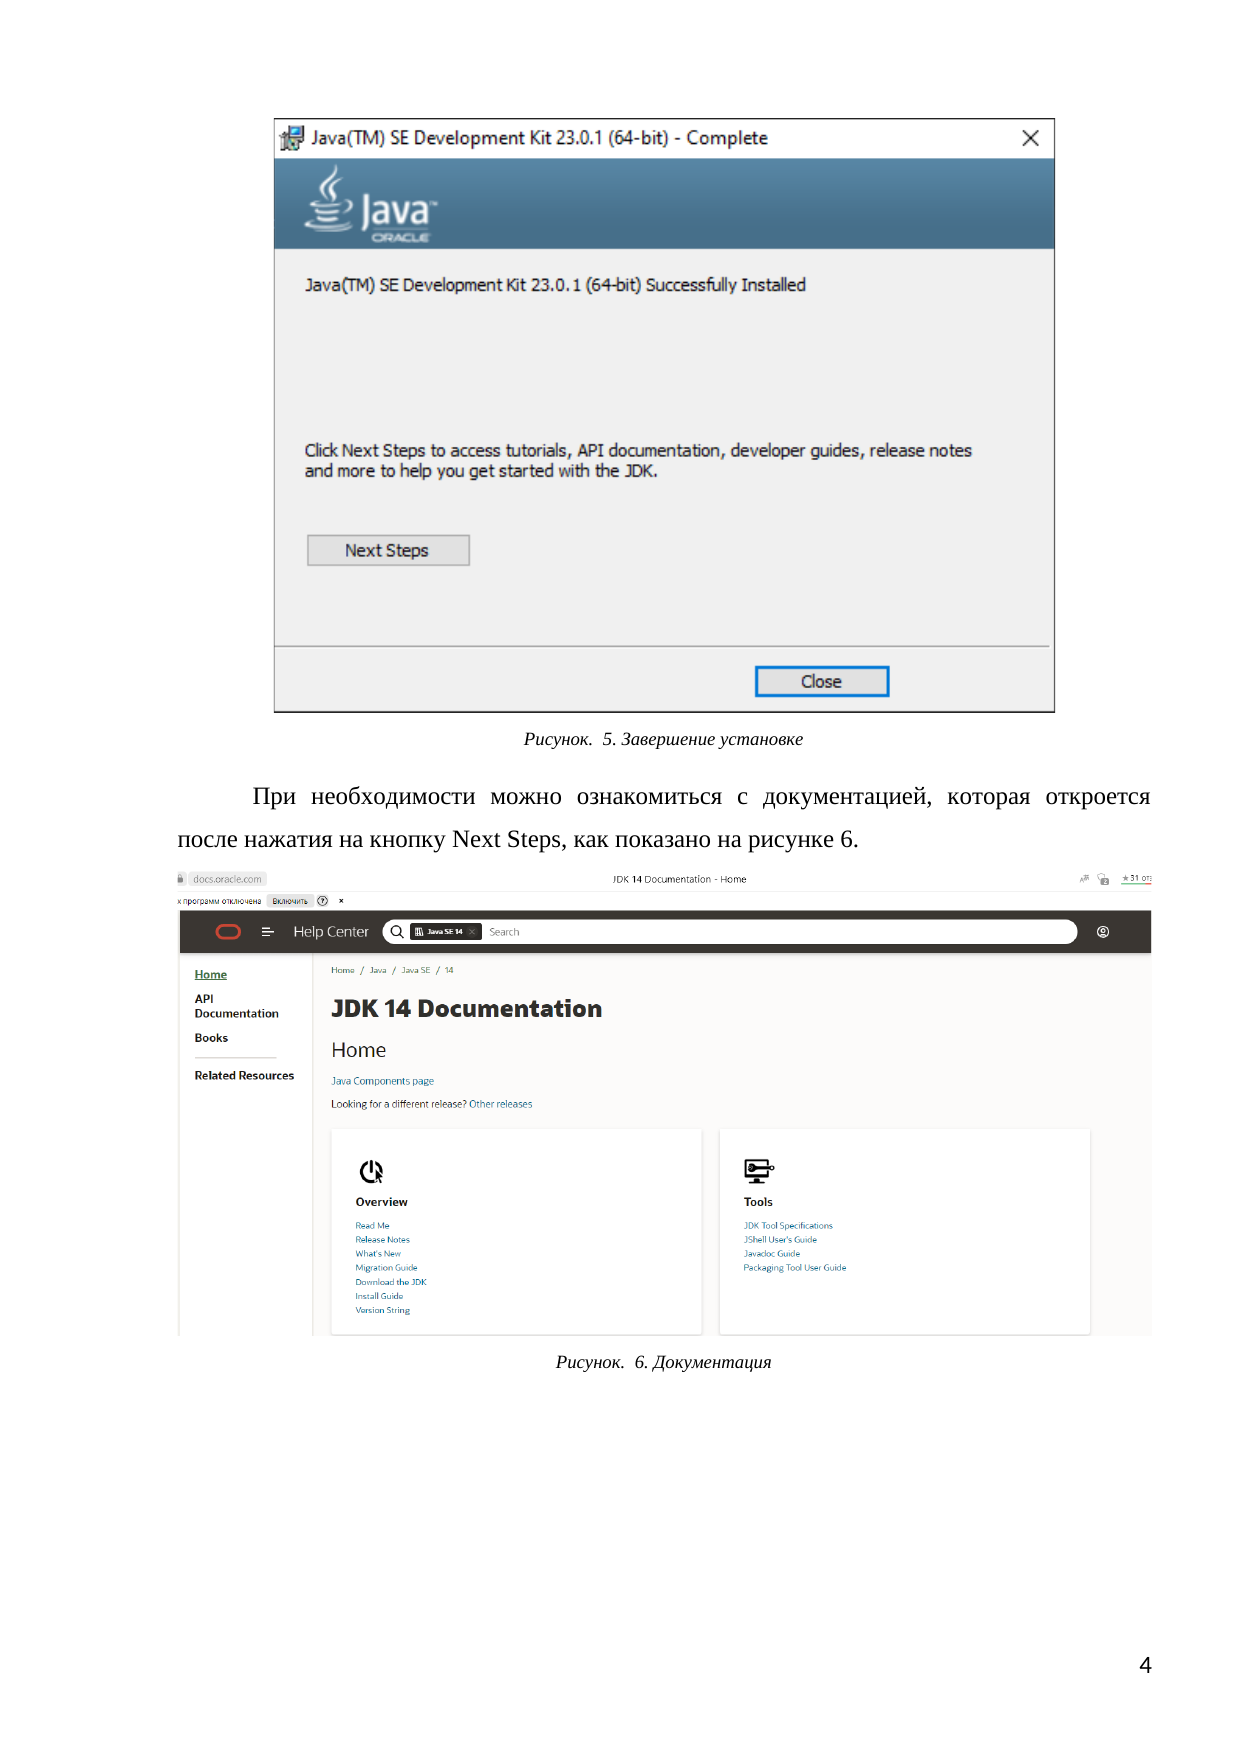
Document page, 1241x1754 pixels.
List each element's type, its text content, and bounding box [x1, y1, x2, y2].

text Рисунок. 5. Завершение установке [177, 728, 1152, 750]
picture [273, 118, 1055, 713]
text Рисунок. 6. Документация [177, 1351, 1152, 1372]
picture [177, 867, 1152, 1336]
text При необходимости можно ознакомиться с документацией, которая откроется после нажатия на кнопку Next Steps, как показано на рисунке 6. [177, 781, 1152, 853]
